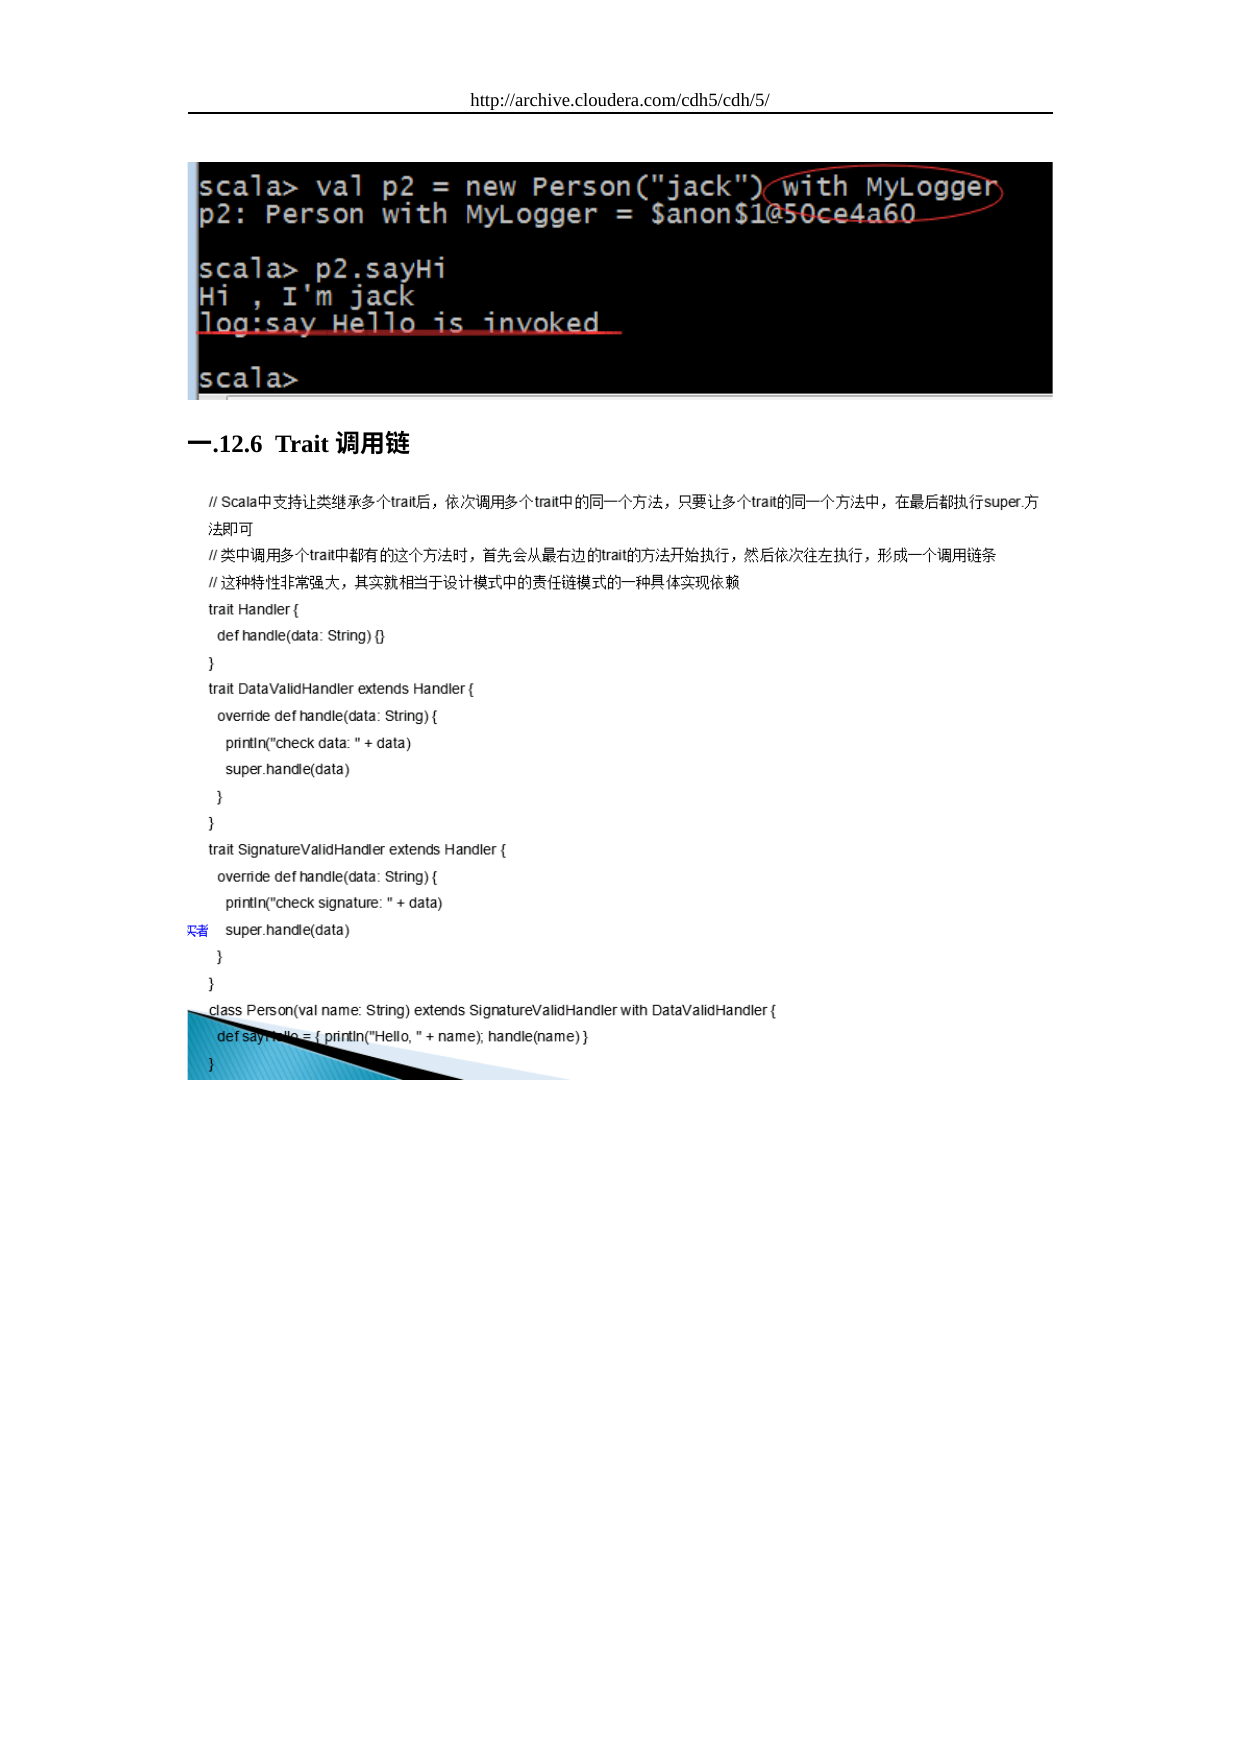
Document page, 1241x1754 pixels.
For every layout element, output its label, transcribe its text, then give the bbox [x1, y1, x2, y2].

picture [187, 162, 1053, 400]
picture [187, 485, 1053, 1080]
subtitle Trait 调用链 [187, 423, 1053, 459]
